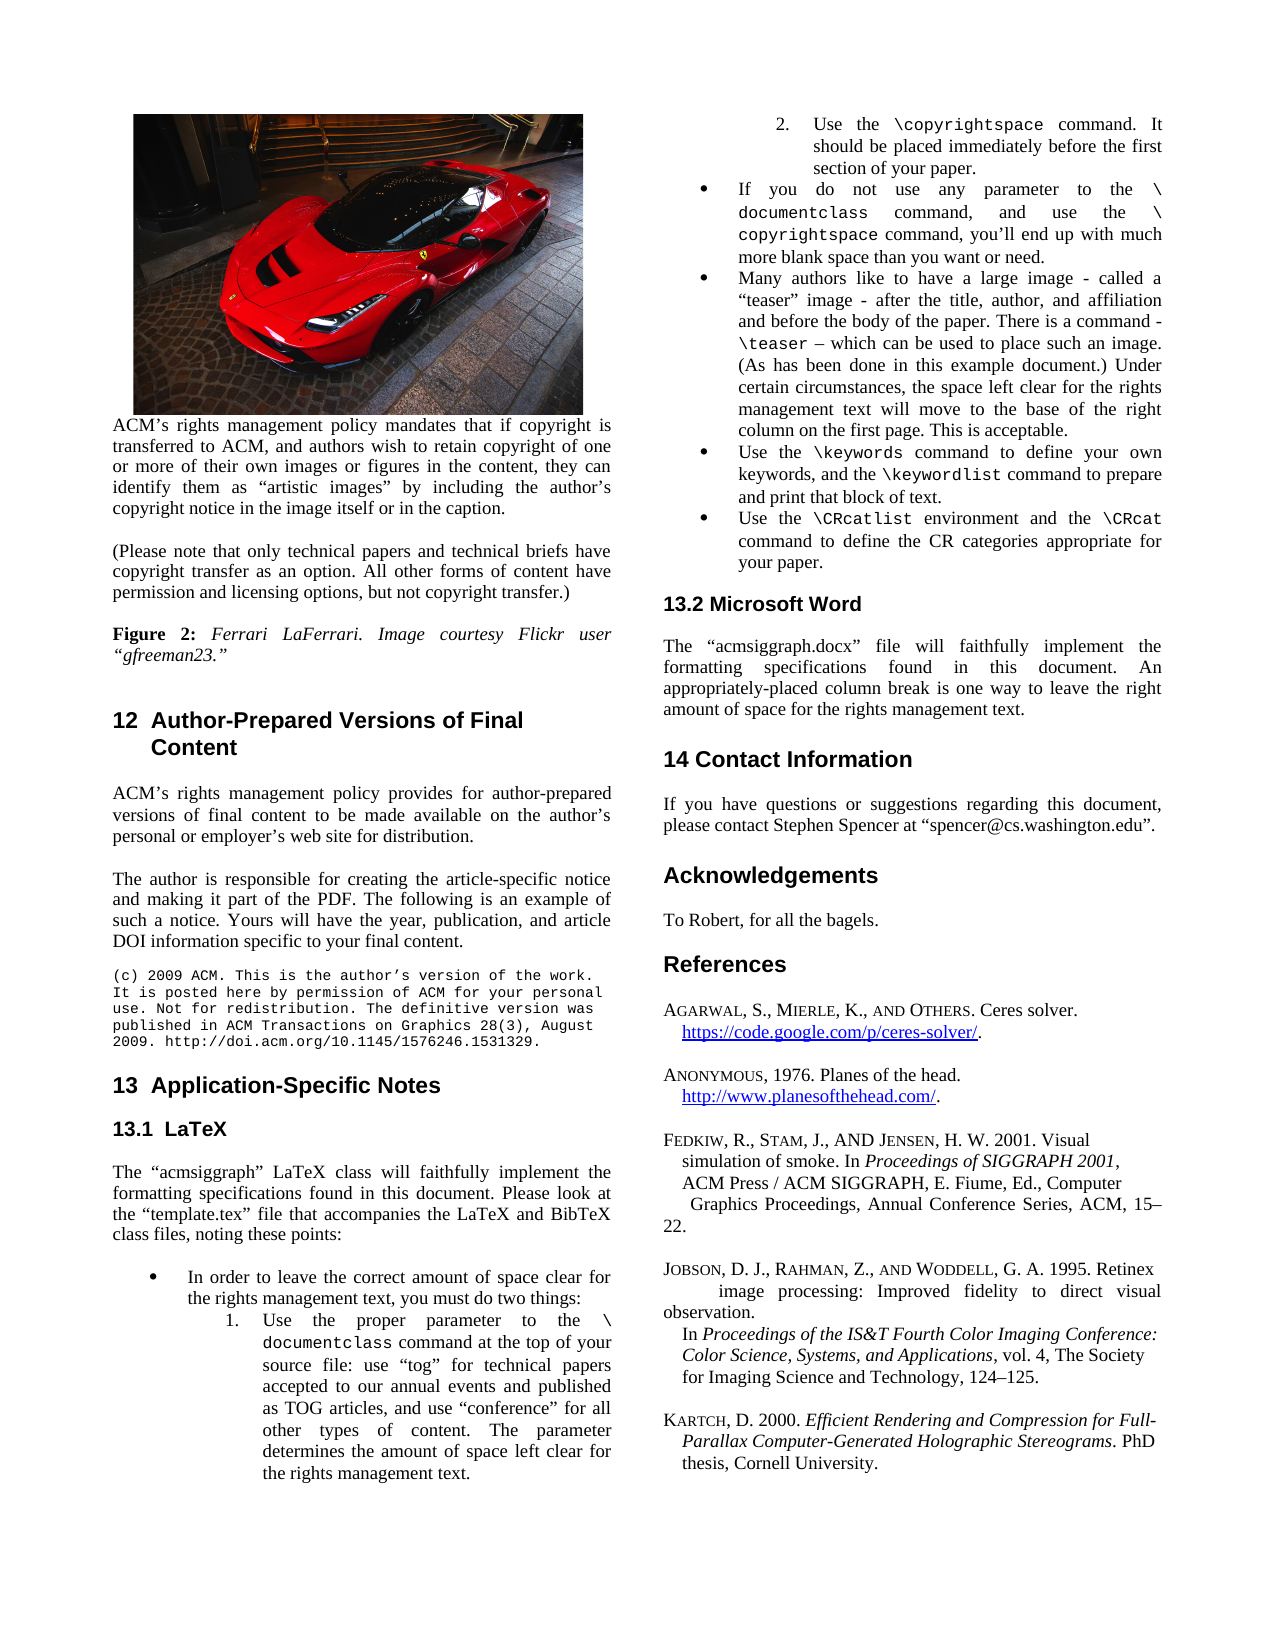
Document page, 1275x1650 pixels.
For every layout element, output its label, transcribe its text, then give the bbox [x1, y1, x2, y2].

list In order to leave the correct amount of space clear for the rights management text, you must do two things: [150, 1266, 612, 1309]
text Jobson, D. J., Rahman, Z., and Woddell, G. A. 1995. Retinex [663, 1258, 1162, 1279]
text Acknowledgements [663, 862, 1162, 889]
text simulation of smoke. In Proceedings of SIGGRAPH 2001, [663, 1150, 1162, 1172]
text Graphics Proceedings, Annual Conference Series, ACM, 15–22. [663, 1193, 1162, 1236]
text image processing: Improved fidelity to direct visual observation. [663, 1279, 1162, 1323]
text thesis, Cornell University. [663, 1452, 1162, 1473]
text Agarwal, S., Mierle, K., and Others. Ceres solver. [663, 999, 1162, 1021]
text for Imaging Science and Technology, 124–125. [663, 1366, 1162, 1387]
text KARTCH, D. 2000. Efficient Rendering and Compression for Full- [663, 1409, 1162, 1430]
text Color Science, Systems, and Applications, vol. 4, The Society [663, 1344, 1162, 1366]
text Content [112, 734, 612, 761]
picture [133, 114, 584, 415]
text 12 Author-Prepared Versions of Final [112, 707, 612, 734]
text ACM’s rights management policy provides for author-prepared versions of final content to be made available on the author’s personal or employer’s web site for distribution. [112, 782, 612, 847]
text To Robert, for all the bagels. [663, 909, 1162, 930]
text http://www.planesofthehead.com/. [663, 1085, 1162, 1107]
text 13.2 Microsoft Word [663, 594, 1162, 615]
text 13.1 LaTeX [112, 1120, 612, 1141]
text In Proceedings of the IS&T Fourth Color Imaging Conference: [663, 1323, 1162, 1344]
text Parallax Computer-Generated Holographic Stereograms. PhD [663, 1430, 1162, 1452]
text Figure 2: Ferrari LaFerrari. Image courtesy Flickr user “gfreeman23.” [112, 624, 612, 665]
text 14 Contact Information [663, 746, 1162, 773]
list Use the \CRcatlist environment and the \CRcat command to define the CR categories appropriate for your paper. [701, 507, 1162, 573]
text Anonymous, 1976. Planes of the head. [663, 1064, 1162, 1085]
text The “acmsiggraph.docx” file will faithfully implement the formatting specifications found in this document. An appropriately-placed column break is one way to leave the right amount of space for the rights management text. [663, 636, 1162, 719]
text Fedkiw, R., Stam, J., AND Jensen, H. W. 2001. Visual [663, 1128, 1162, 1150]
list Use the proper parameter to the \documentclass command at the top of your source file: use “tog” for technical papers accepted to our annual events and published as TOG articles, and use “conference” for all other types of content. The parameter determines the amount of space left clear for the rights management text. [225, 1309, 612, 1483]
text https://code.google.com/p/ceres-solver/. [663, 1021, 1162, 1042]
text ACM Press / ACM SIGGRAPH, E. Fiume, Ed., Computer [663, 1172, 1162, 1193]
text If you have questions or suggestions regarding this document, please contact Stephen Spencer at “spencer@cs.washington.edu”. [663, 794, 1162, 835]
text References [663, 951, 1162, 978]
list Many authors like to have a large image - called a “teaser” image - after the title, author, and affiliation and before the body of the paper. There is a command - \teaser – which can be used to place such an image. (As has been done in this example document.) Under certain circumstances, the space left clear for the rights management text will move to the base of the right column on the first page. This is acceptable. [701, 267, 1162, 441]
text (c) 2009 ACM. This is the author’s version of the work. [112, 968, 612, 985]
list If you do not use any parameter to the \documentclass command, and use the \copyrightspace command, you’ll end up with much more blank space than you want or need. [701, 178, 1162, 267]
text (Please note that only technical papers and technical briefs have copyright transfer as an option. All other forms of content have permission and licensing options, but not copyright transfer.) [112, 540, 612, 603]
text It is posted here by permission of ACM for your personal use. Not for redistribution. The definitive version was published in ACM Transactions on Graphics 28(3), August 2009. http://doi.acm.org/10.1145/1576246.1531329. [112, 985, 612, 1051]
text The “acmsiggraph” LaTeX class will faithfully implement the formatting specifications found in this document. Please look at the “template.tex” file that accompanies the LaTeX and BibTeX class files, noting these points: [112, 1162, 612, 1245]
list Use the \keywords command to define your own keywords, and the \keywordlist command to prepare and print that block of text. [701, 441, 1162, 507]
list Use the \copyrightspace command. It should be placed immediately before the first section of your paper. [776, 112, 1162, 178]
text The author is responsible for creating the article-specific notice and making it part of the PDF. The following is an example of such a notice. Yours will have the year, publication, and article DOI information specific to your final content. [112, 868, 612, 952]
text 13 Application-Specific Notes [112, 1072, 612, 1099]
